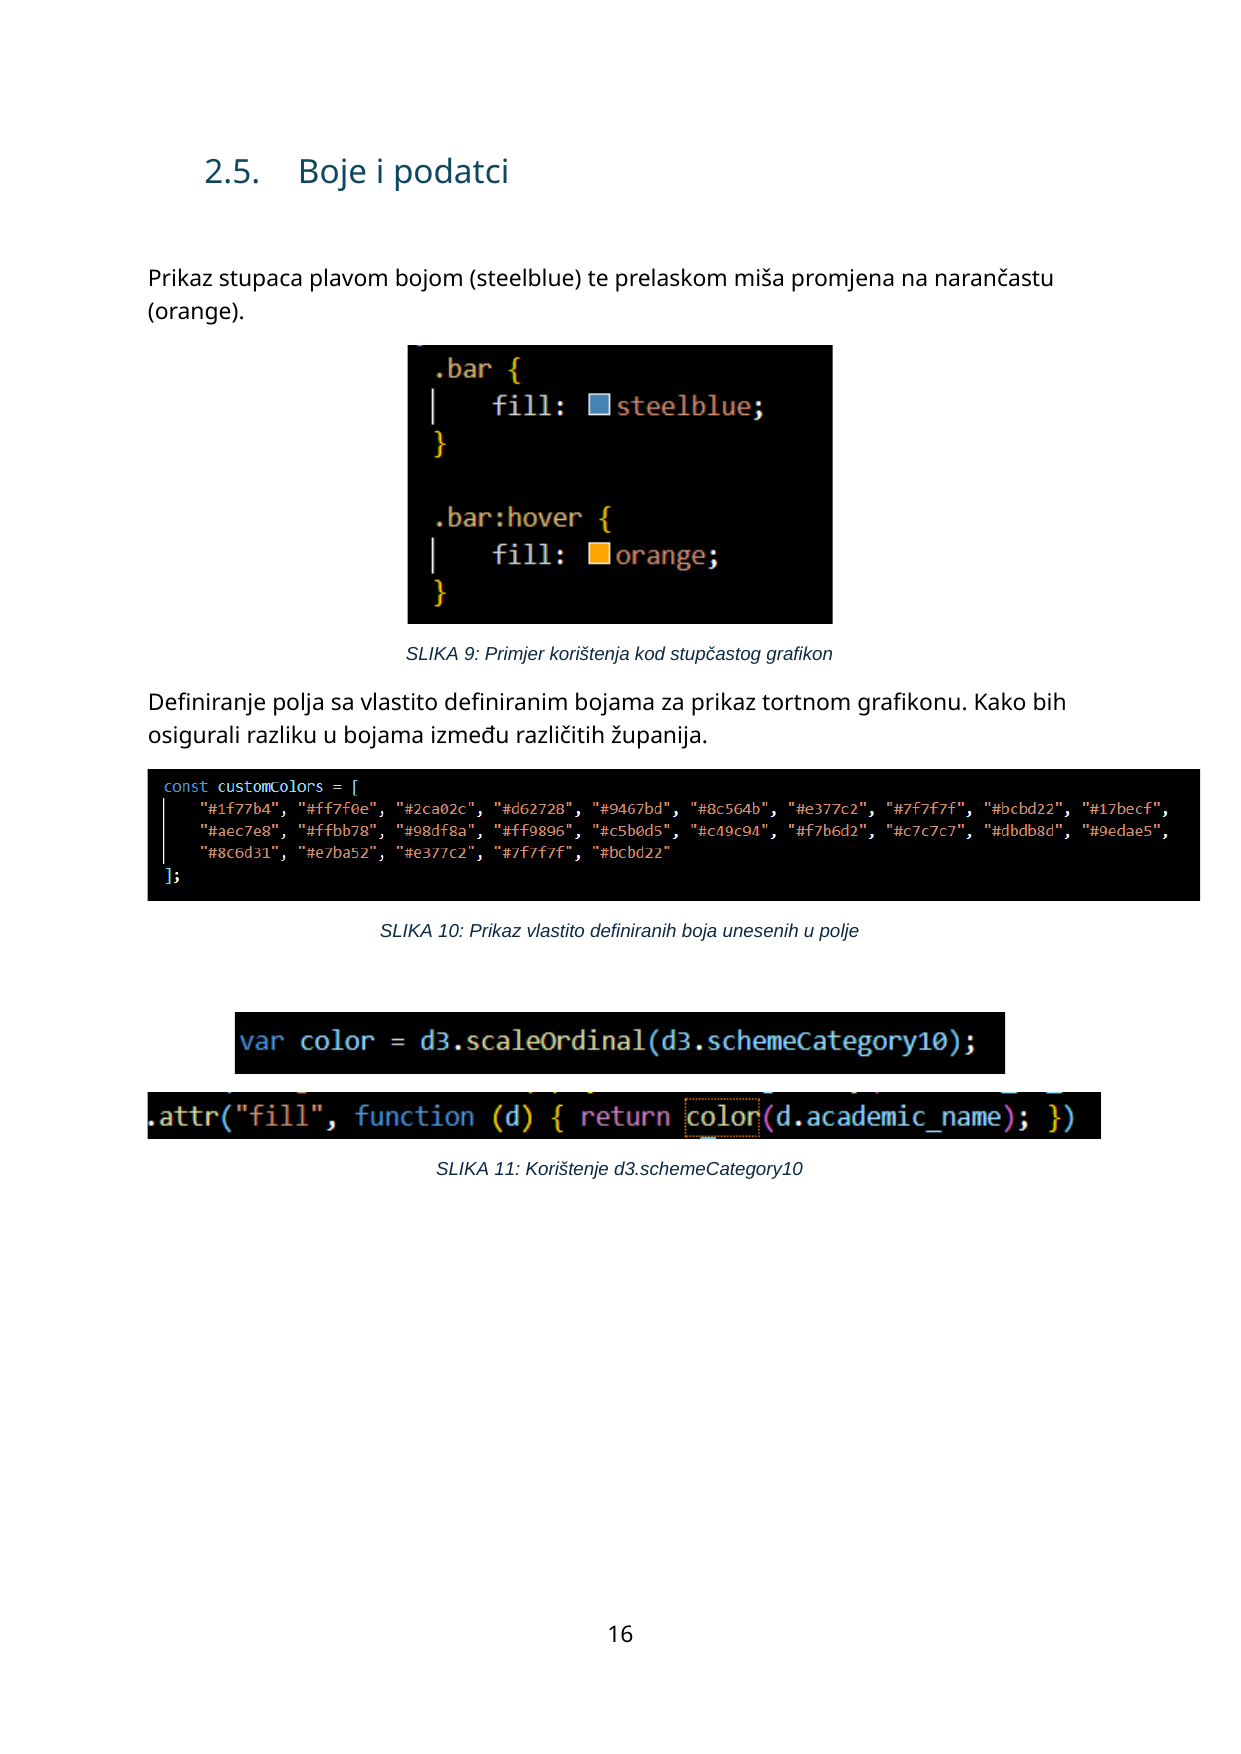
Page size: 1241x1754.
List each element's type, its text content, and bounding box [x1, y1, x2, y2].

text Prikaz stupaca plavom bojom (steelblue) te prelaskom miša promjena na narančastu (orange). [148, 262, 1093, 327]
text SLIKA 10: Prikaz vlastito definiranih boja unesenih u polje [148, 920, 1093, 942]
subtitle Boje i podatci [260, 148, 1093, 193]
text SLIKA 11: Korištenje d3.schemeCategory10 [148, 1157, 1093, 1179]
picture [407, 345, 833, 624]
picture [234, 1012, 1006, 1074]
text SLIKA 9: Primjer korištenja kod stupčastog grafikon [148, 643, 1093, 664]
picture [147, 1092, 1101, 1139]
text Definiranje polja sa vlastito definiranim bojama za prikaz tortnom grafikonu. Kako bih osigurali razliku u bojama između različitih županija. [148, 685, 1093, 750]
picture [147, 769, 1201, 901]
